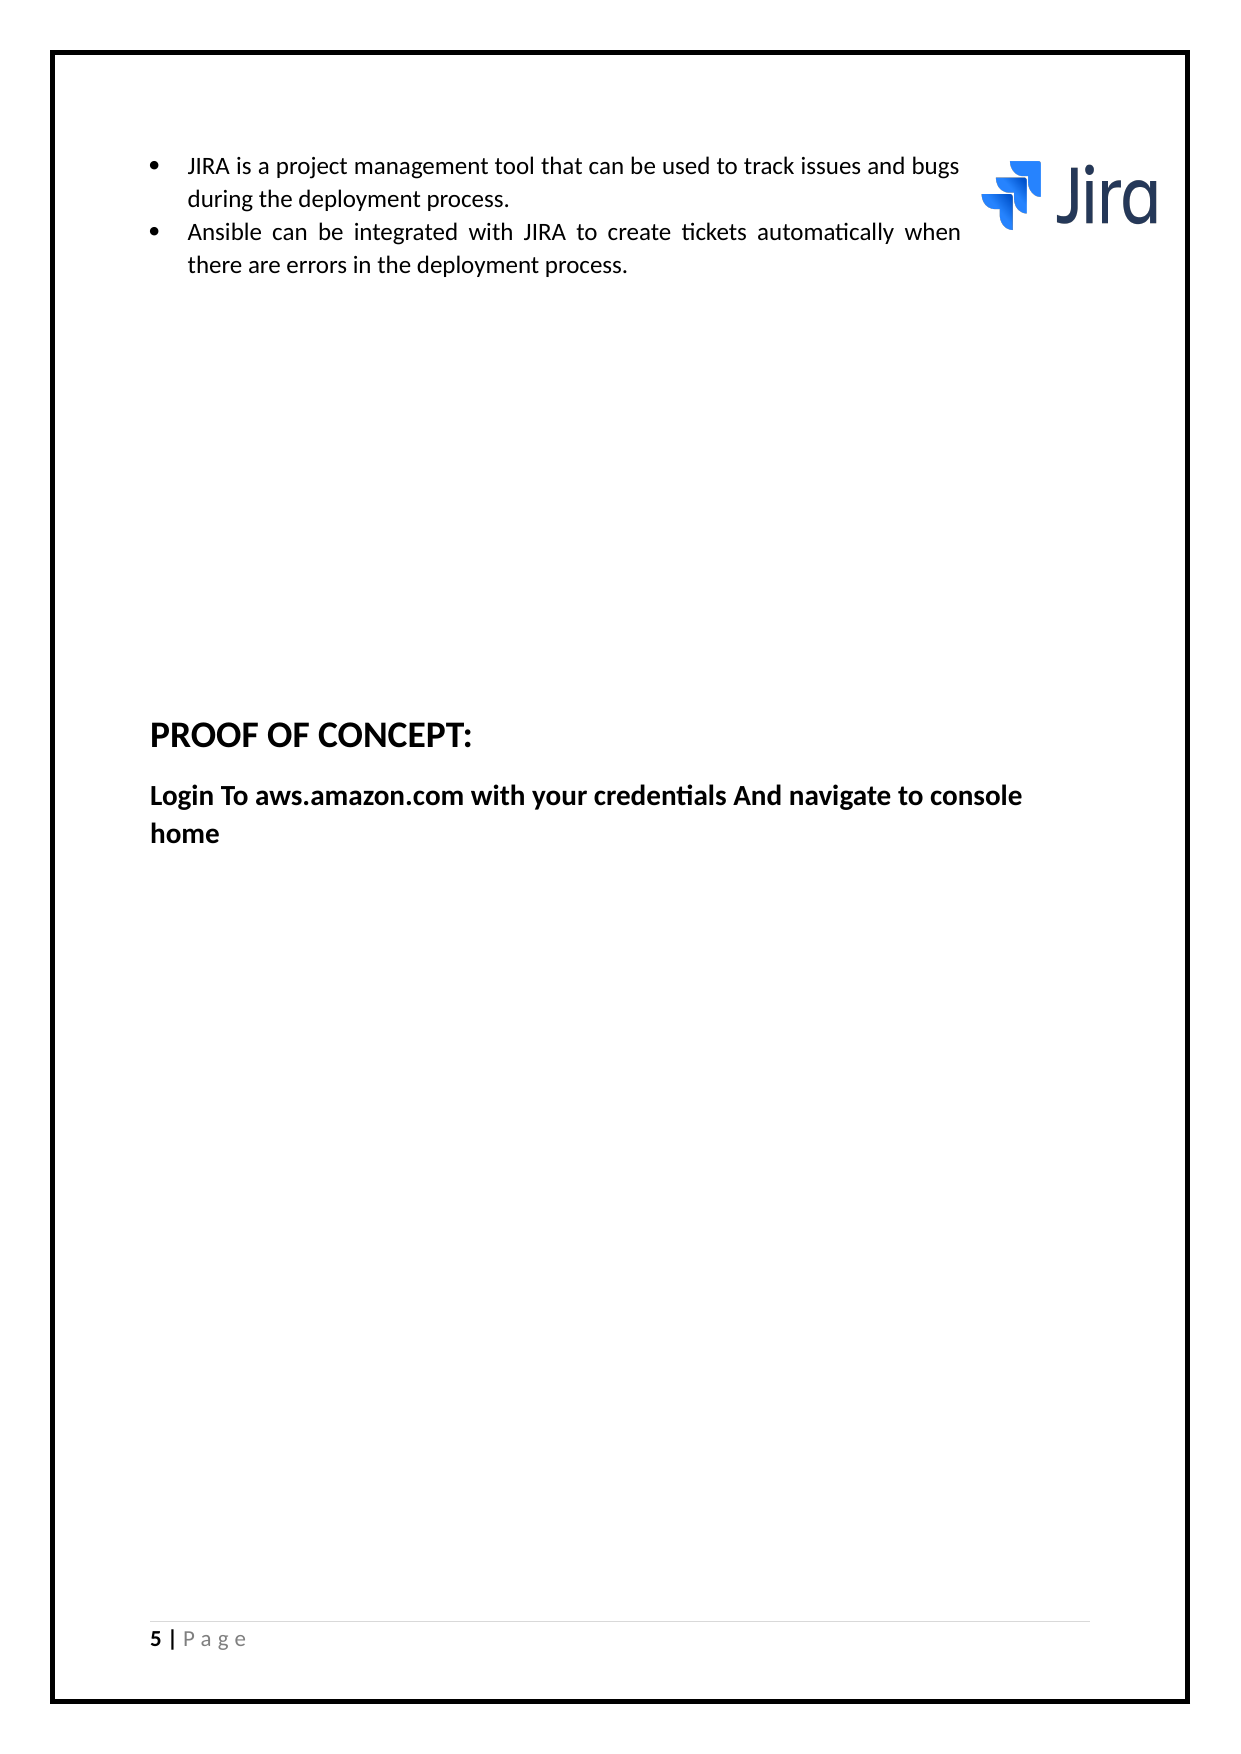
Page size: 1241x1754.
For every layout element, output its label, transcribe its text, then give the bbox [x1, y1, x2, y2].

list JIRA is a project management tool that can be used to track issues and bugs during the deployment process. [150, 150, 1090, 213]
picture [980, 159, 1157, 231]
text Login To aws.amazon.com with your credentials And navigate to console home [150, 777, 1090, 851]
list Ansible can be integrated with JIRA to create tickets automatically when there are errors in the deployment process. [150, 216, 1090, 279]
text PROOF OF CONCEPT: [150, 711, 1090, 756]
